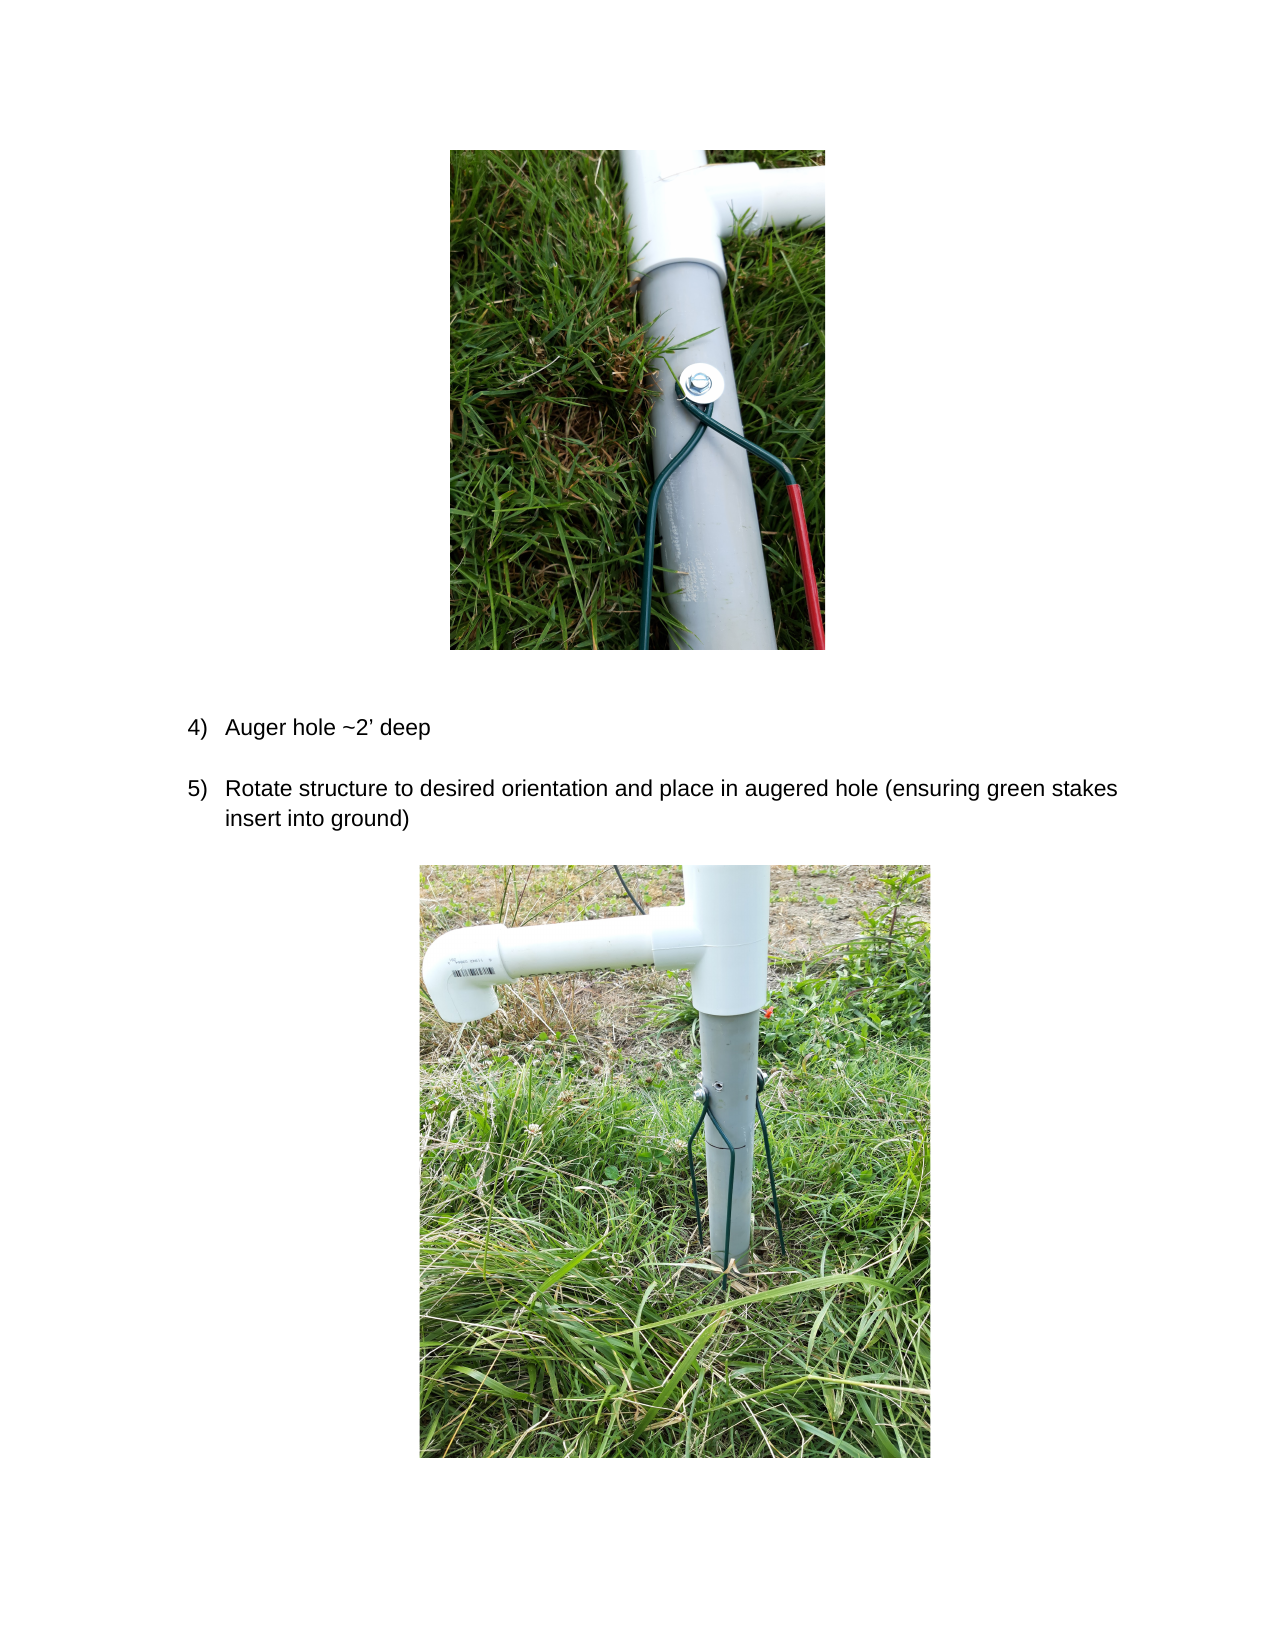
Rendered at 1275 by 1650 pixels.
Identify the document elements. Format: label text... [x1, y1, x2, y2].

list Auger hole ~2’ deep [187, 714, 1125, 741]
picture [419, 865, 931, 1458]
picture [450, 150, 826, 650]
list Rotate structure to desired orientation and place in augered hole (ensuring green stakes insert into ground) [187, 775, 1125, 831]
